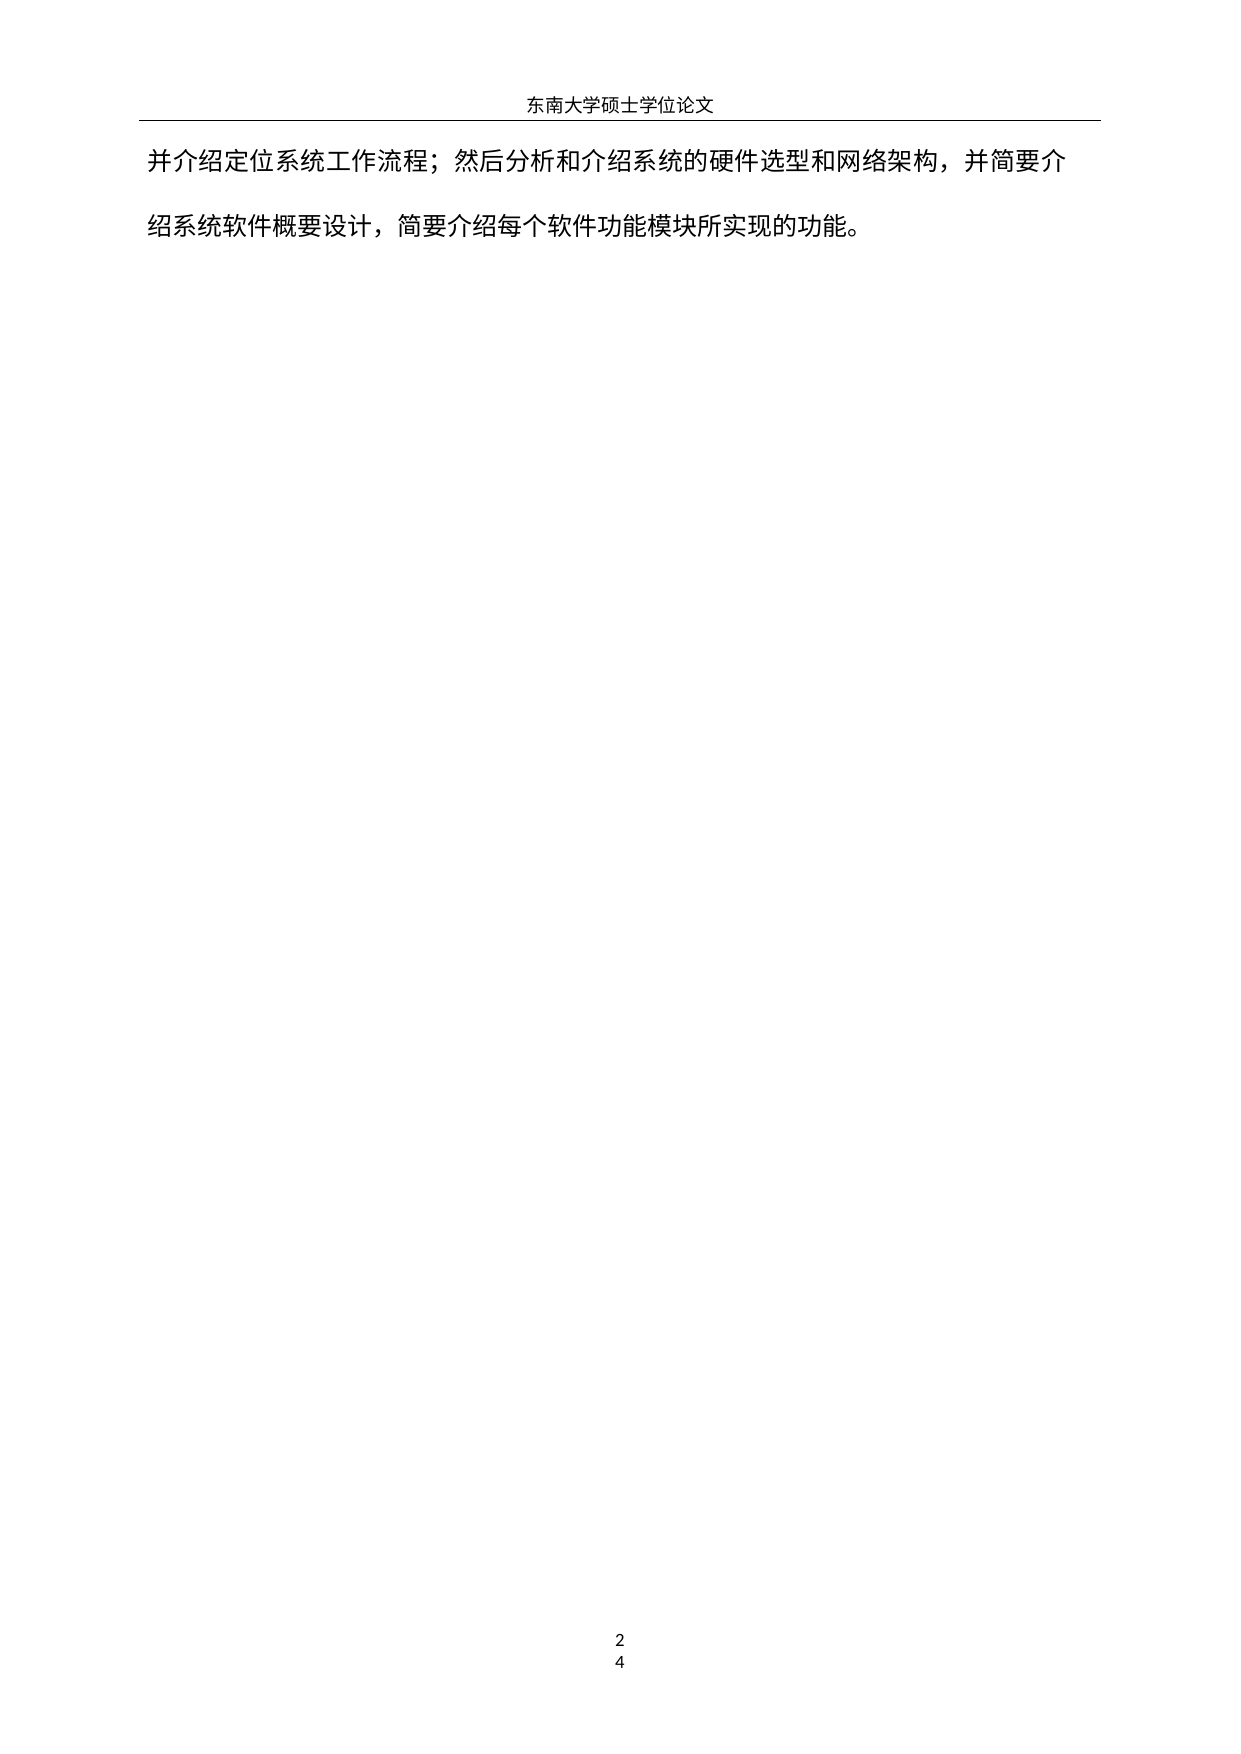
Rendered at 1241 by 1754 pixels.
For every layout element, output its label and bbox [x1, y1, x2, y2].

text [148, 127, 1068, 257]
